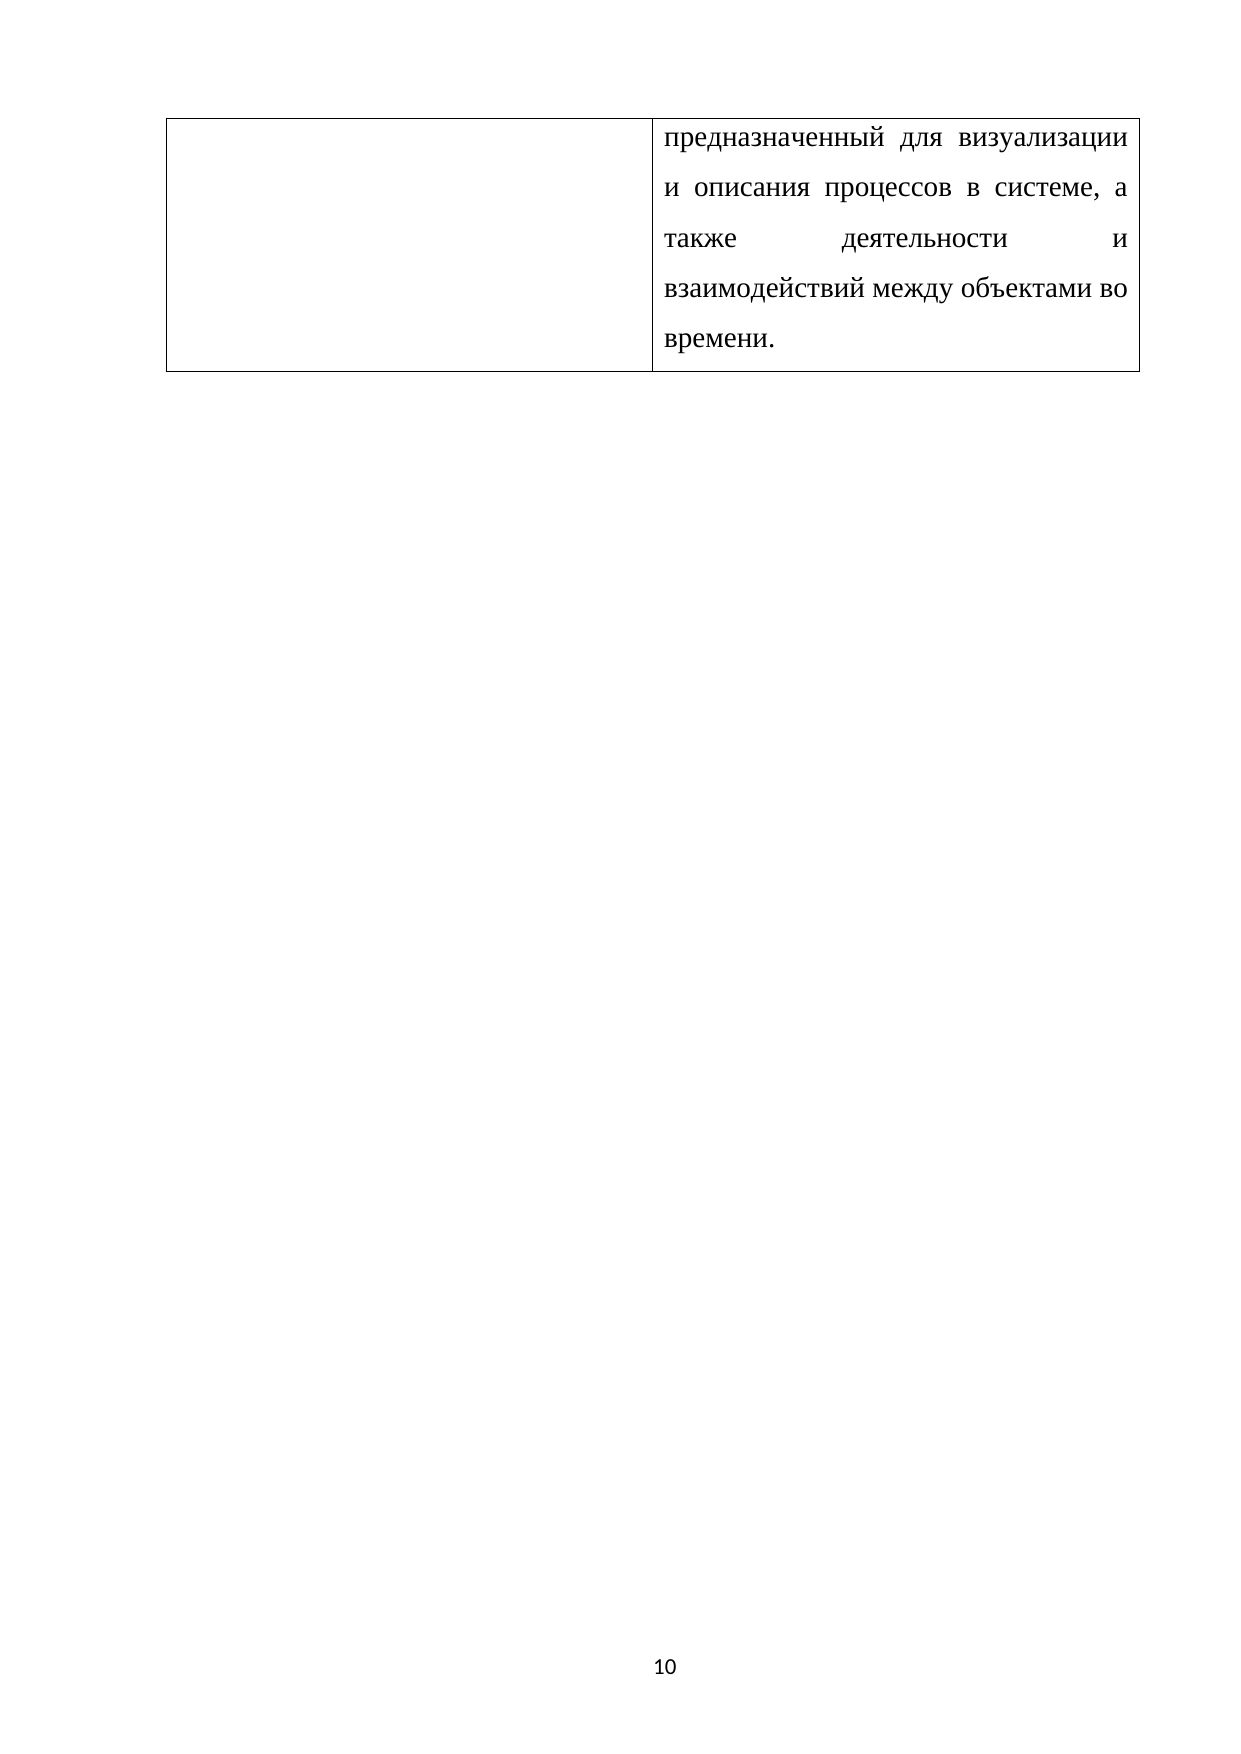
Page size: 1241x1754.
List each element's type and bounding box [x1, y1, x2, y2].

table_cell [167, 119, 652, 371]
table_cell [653, 119, 1139, 371]
